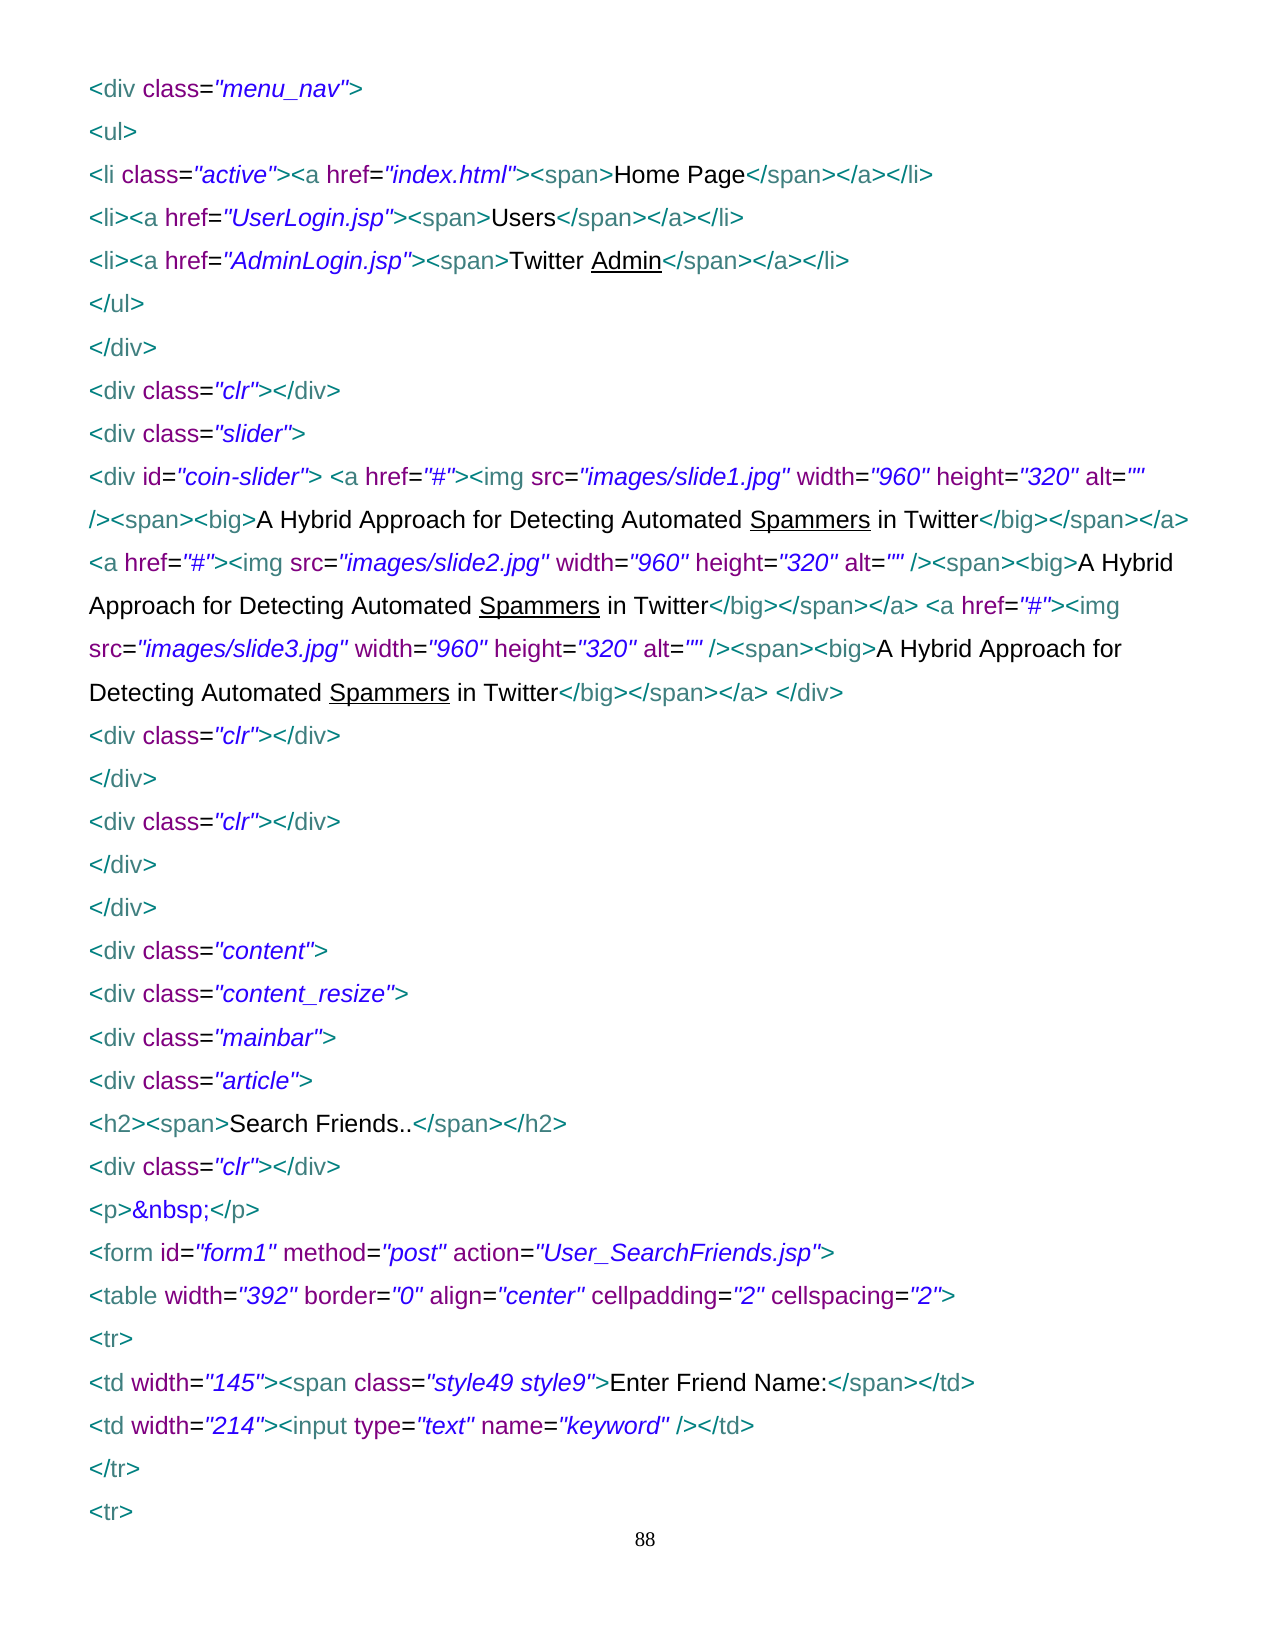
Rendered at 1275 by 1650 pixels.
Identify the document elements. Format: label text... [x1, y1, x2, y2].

text <div class="slider"> [89, 419, 1201, 448]
text <td width="145"><span class="style49 style9">Enter Friend Name:</span></td> [89, 1368, 1201, 1396]
text </div> [89, 764, 1201, 793]
text <li><a href="AdminLogin.jsp"><span>Twitter Admin</span></a></li> [89, 246, 1201, 275]
text <tr> [89, 1324, 1201, 1353]
text <div class="content_resize"> [89, 979, 1201, 1008]
text <div class="clr"></div> [89, 807, 1201, 836]
text <p>&nbsp;</p> [89, 1195, 1201, 1224]
text <div class="mainbar"> [89, 1023, 1201, 1051]
text </div> [89, 850, 1201, 879]
text <div class="menu_nav"> [89, 74, 1201, 103]
text <div class="clr"></div> [89, 721, 1201, 749]
text <div class="clr"></div> [89, 1152, 1201, 1181]
text <div id="coin-slider"> <a href="#"><img src="images/slide1.jpg" width="960" height="320" alt="" /><span><big>A Hybrid Approach for Detecting Automated Spammers in Twitter</big></span></a> <a href="#"><img src="images/slide2.jpg" width="960" height="320" alt="" /><span><big>A Hybrid Approach for Detecting Automated Spammers in Twitter</big></span></a> <a href="#"><img src="images/slide3.jpg" width="960" height="320" alt="" /><span><big>A Hybrid Approach for Detecting Automated Spammers in Twitter</big></span></a> </div> [89, 462, 1201, 706]
text <form id="form1" method="post" action="User_SearchFriends.jsp"> [89, 1238, 1201, 1267]
text <li><a href="UserLogin.jsp"><span>Users</span></a></li> [89, 203, 1201, 232]
text </div> [89, 333, 1201, 361]
text <div class="content"> [89, 936, 1201, 965]
text <li class="active"><a href="index.html"><span>Home Page</span></a></li> [89, 160, 1201, 189]
text <table width="392" border="0" align="center" cellpadding="2" cellspacing="2"> [89, 1281, 1201, 1310]
text <ul> [89, 117, 1201, 146]
text </div> [89, 893, 1201, 922]
text <h2><span>Search Friends..</span></h2> [89, 1109, 1201, 1138]
text <tr> [89, 1497, 1201, 1526]
text <td width="214"><input type="text" name="keyword" /></td> [89, 1411, 1201, 1439]
text <div class="article"> [89, 1066, 1201, 1094]
text </tr> [89, 1454, 1201, 1483]
text </ul> [89, 289, 1201, 318]
text <div class="clr"></div> [89, 376, 1201, 404]
